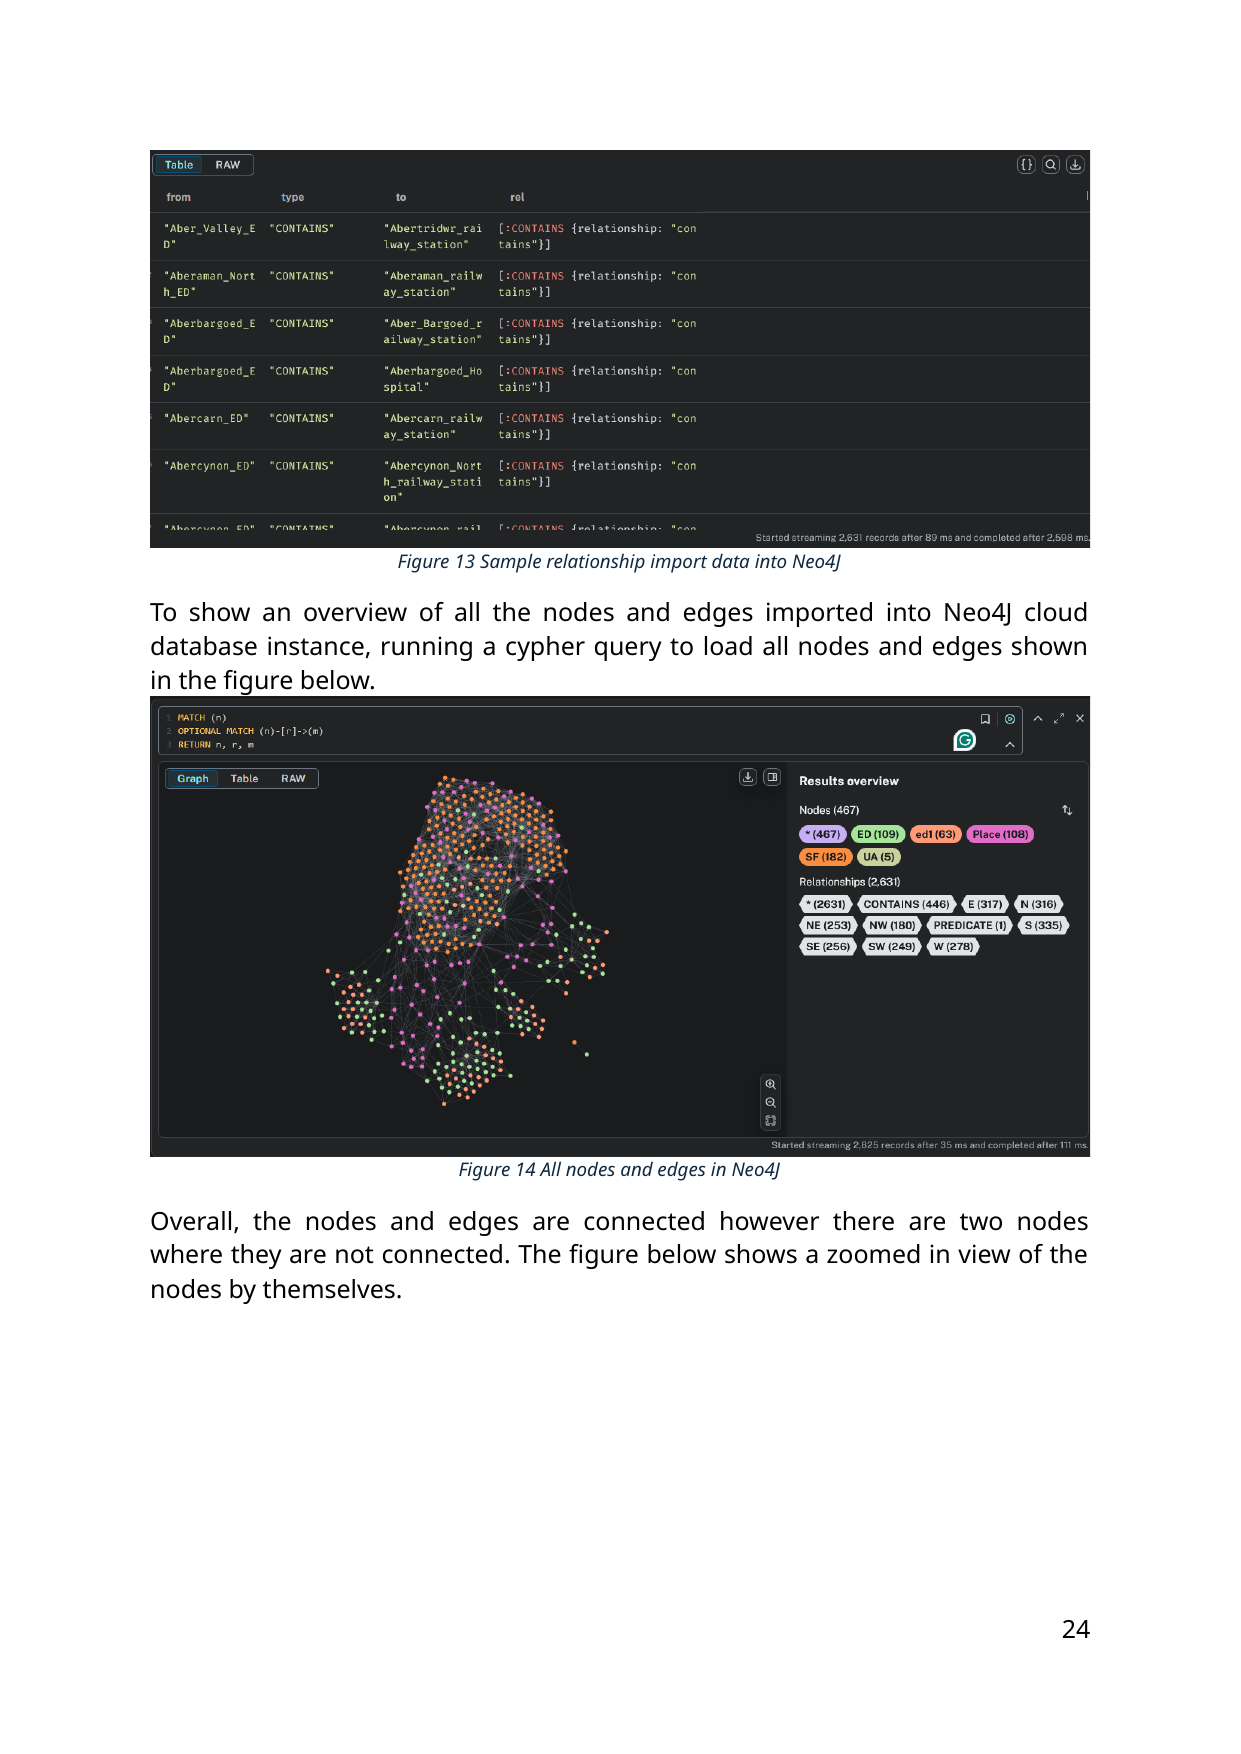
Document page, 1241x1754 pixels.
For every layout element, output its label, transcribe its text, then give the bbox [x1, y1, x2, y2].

picture [150, 150, 1091, 548]
text To show an overview of all the nodes and edges imported into Neo4J cloud database instance, running a cypher query to load all nodes and edges shown in the figure below. [150, 594, 1090, 696]
picture [150, 696, 1091, 1157]
text Overall, the nodes and edges are connected however there are two nodes where they are not connected. The figure below shows a zoomed in view of the nodes by themselves. [150, 1203, 1090, 1305]
